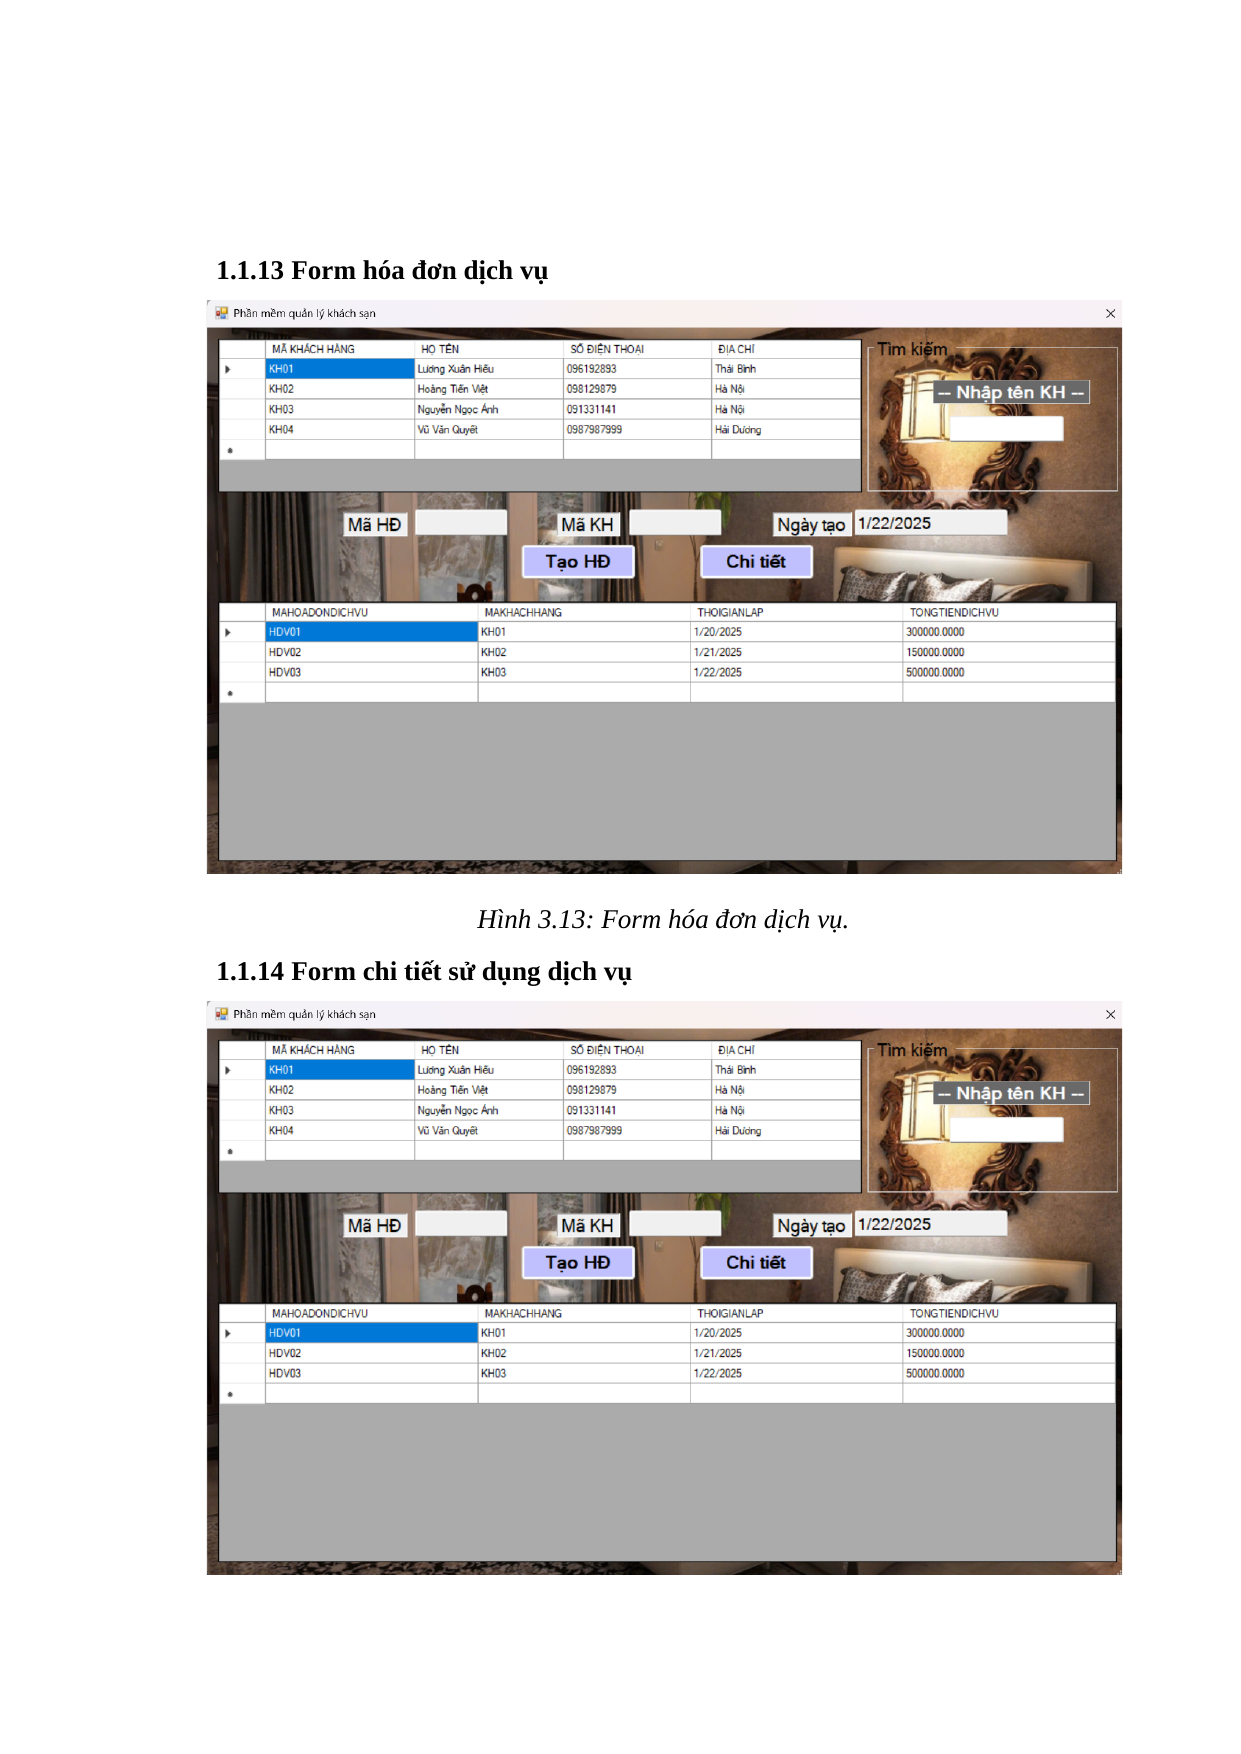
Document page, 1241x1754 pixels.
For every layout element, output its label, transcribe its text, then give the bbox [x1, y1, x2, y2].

text Hình 3.13: Form hóa đơn dịch vụ. [207, 903, 1122, 934]
subtitle Form hóa đơn dịch vụ [216, 254, 1122, 285]
picture [206, 1001, 1123, 1575]
picture [206, 300, 1123, 874]
subtitle Form chi tiết sử dụng dịch vụ [216, 955, 1122, 986]
